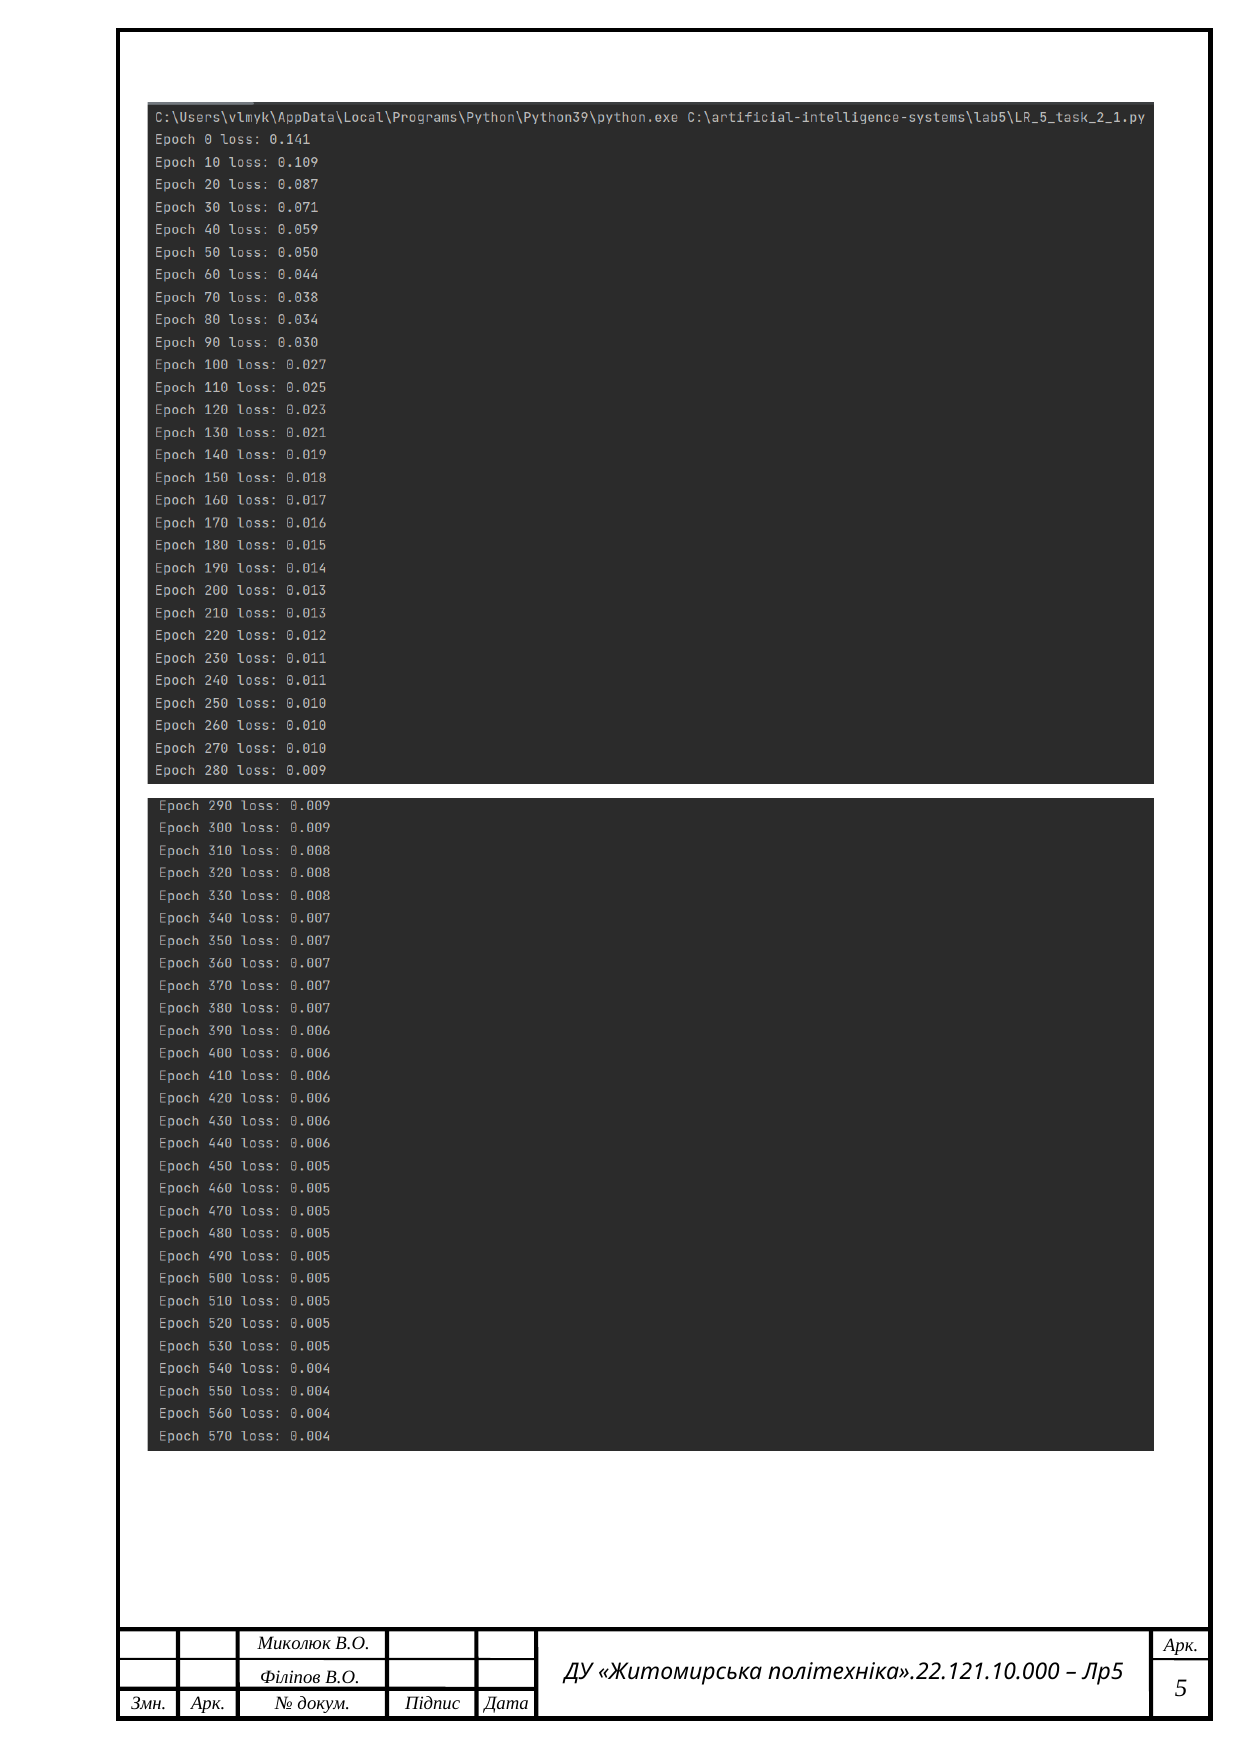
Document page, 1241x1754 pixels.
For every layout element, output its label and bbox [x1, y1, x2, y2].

picture [147, 102, 1154, 784]
picture [147, 798, 1154, 1451]
